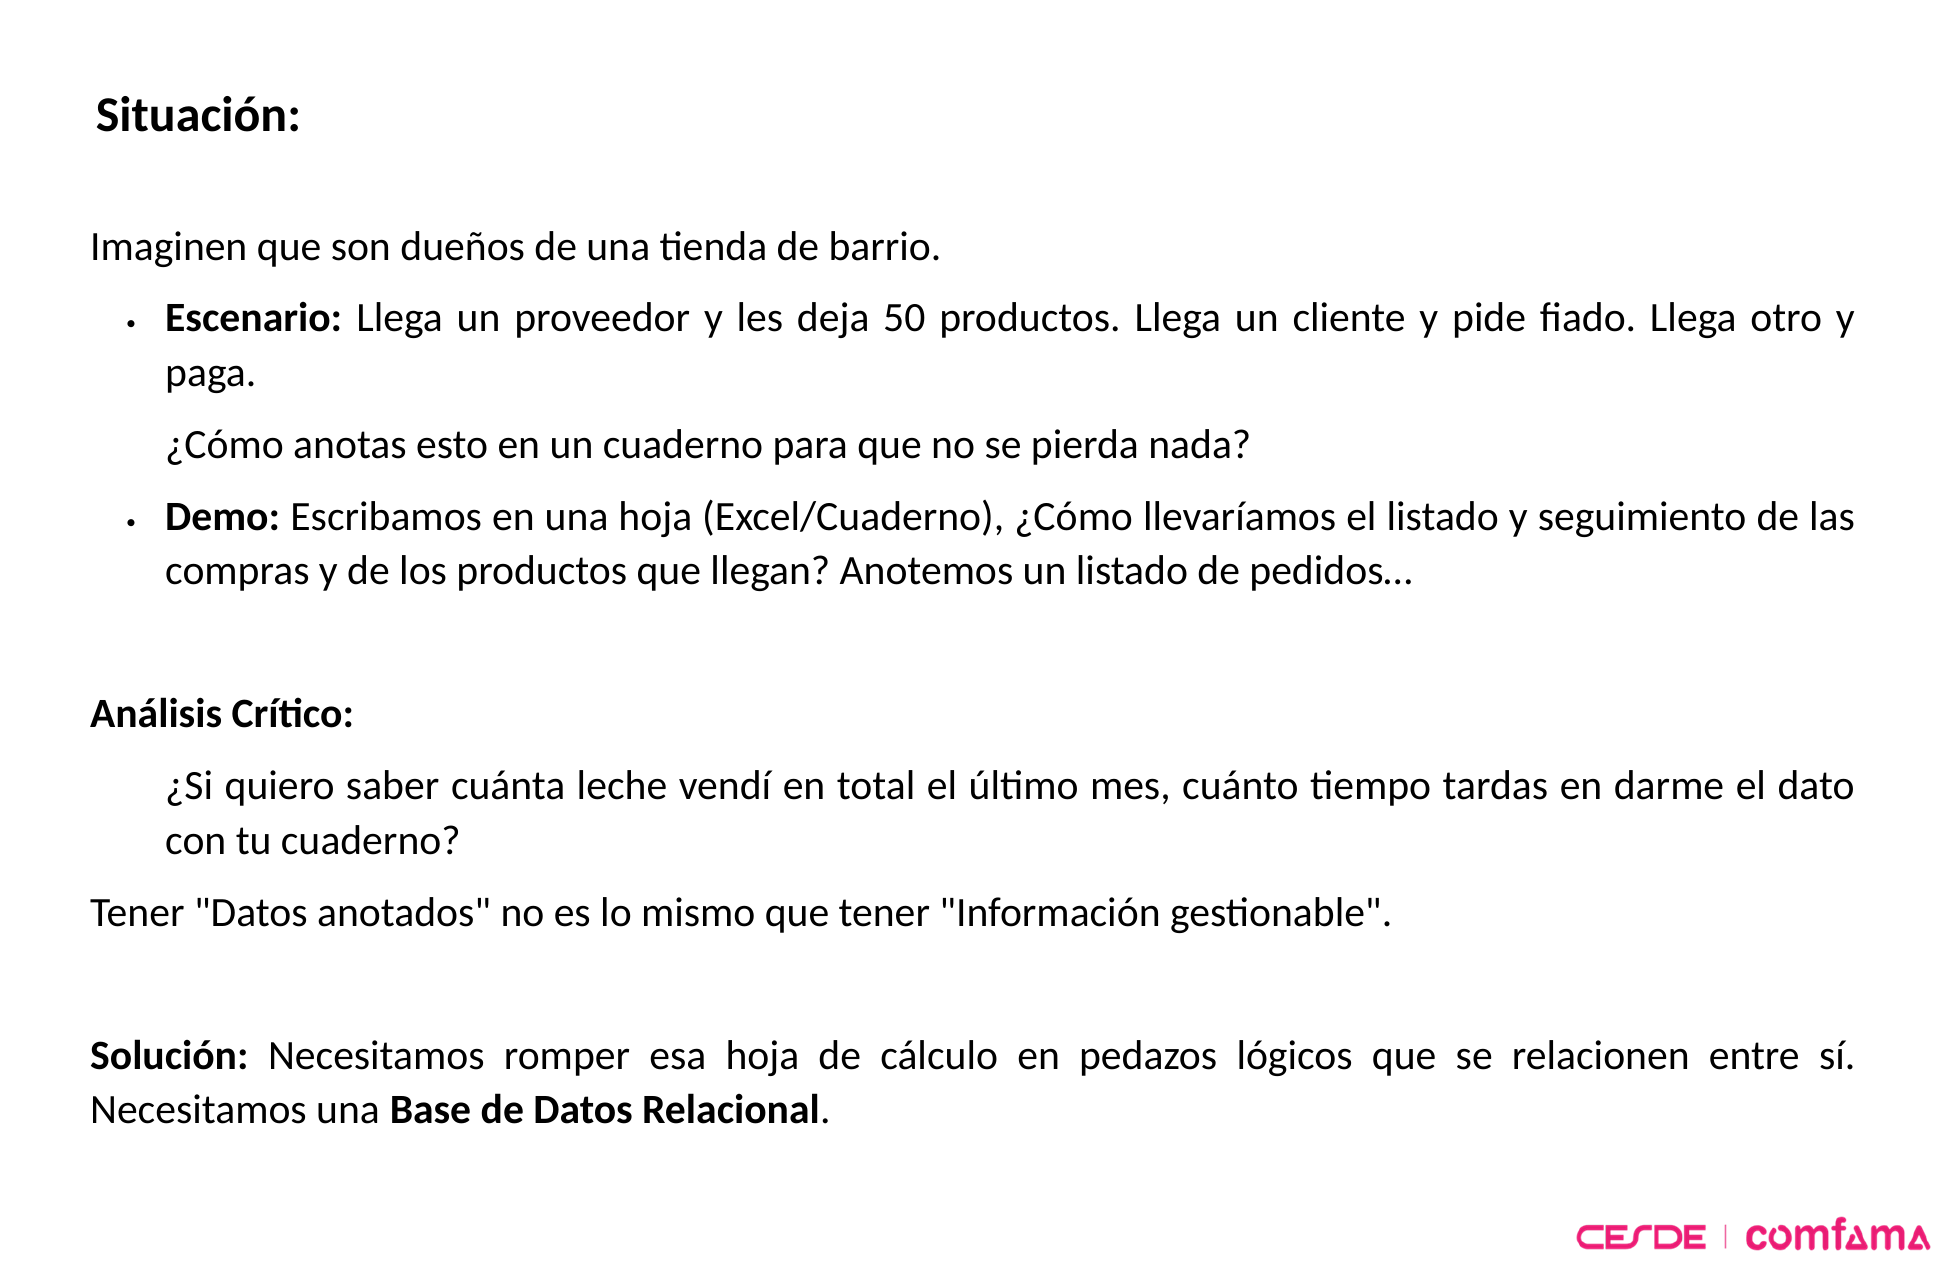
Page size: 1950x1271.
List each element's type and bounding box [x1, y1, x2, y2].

picture [1567, 1208, 1939, 1258]
